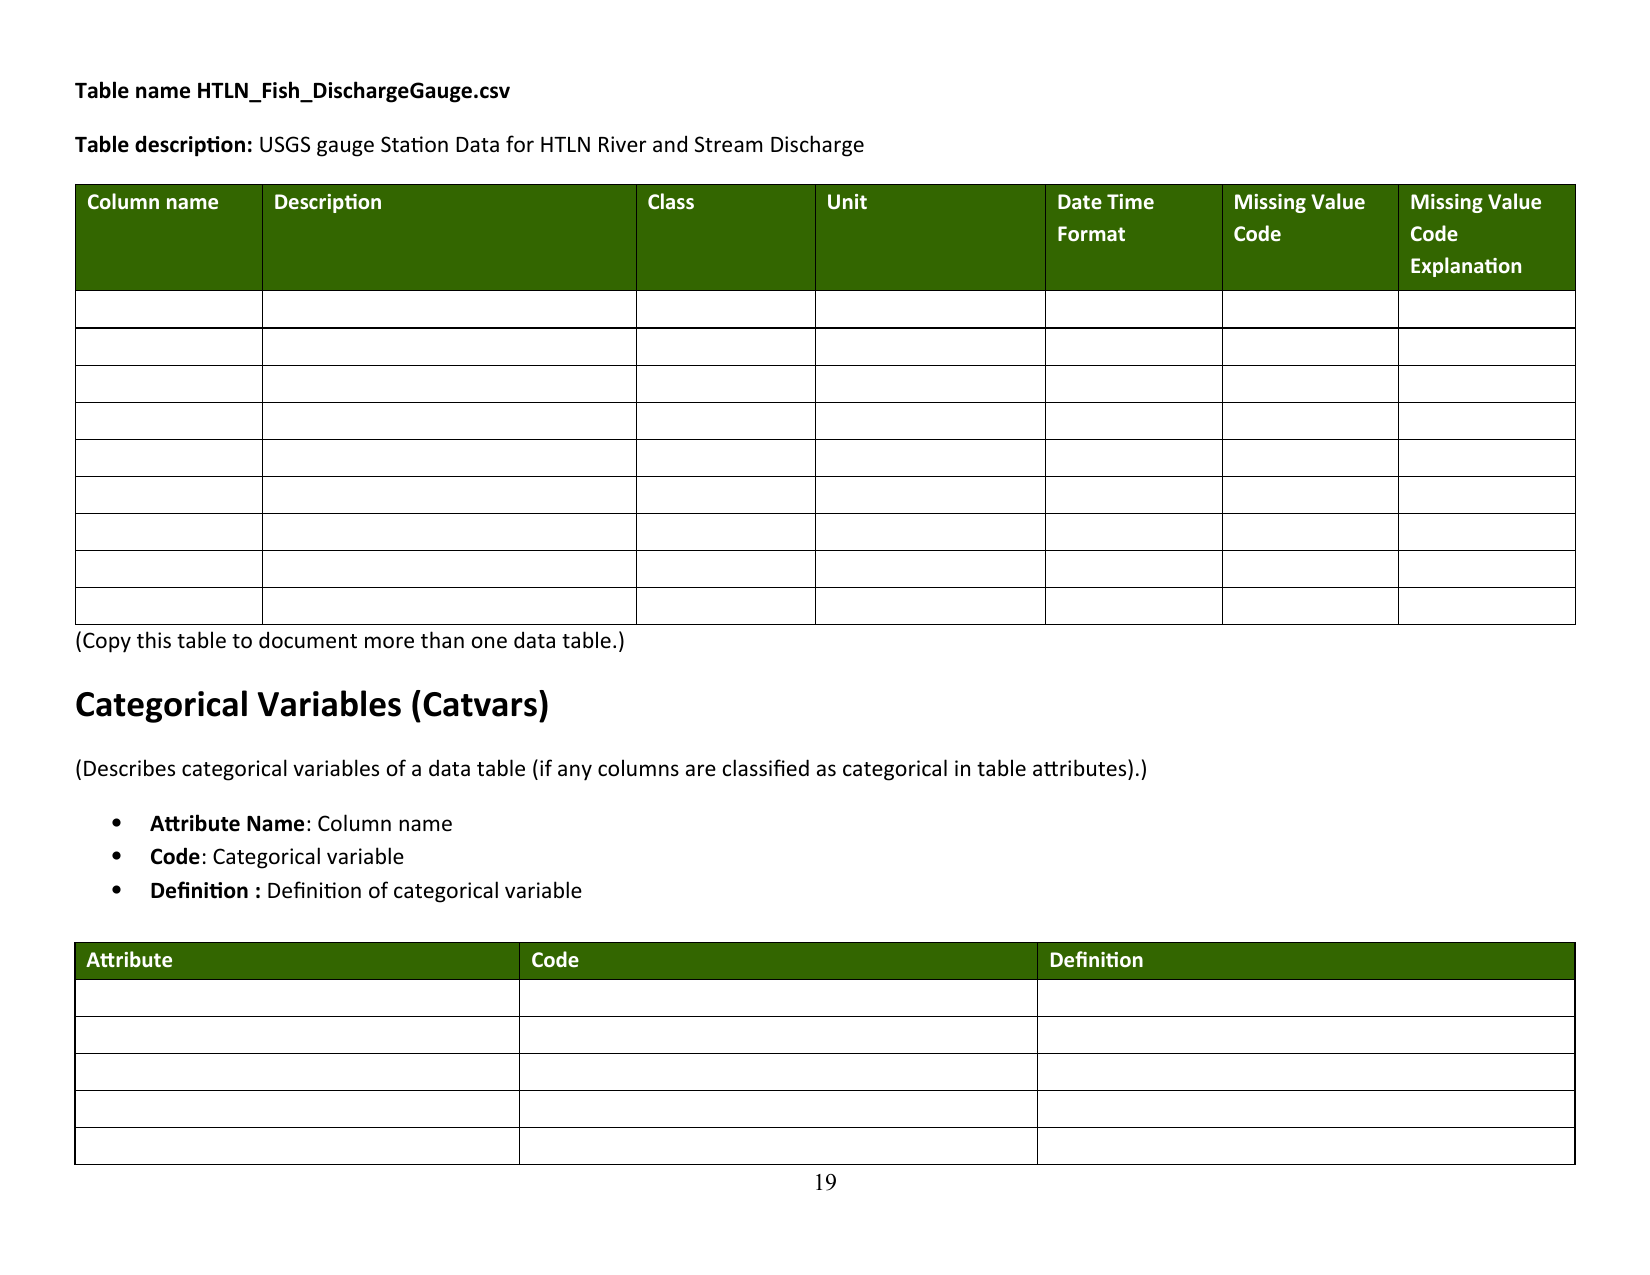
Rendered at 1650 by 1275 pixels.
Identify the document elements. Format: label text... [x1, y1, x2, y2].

table_cell [263, 291, 636, 327]
table_header Unit [816, 185, 1045, 290]
table_cell [1046, 366, 1222, 402]
table_cell [263, 403, 636, 439]
table_cell [637, 329, 815, 364]
table_cell [1046, 551, 1222, 587]
table_cell [1223, 551, 1398, 587]
text Table name HTLN_Fish_DischargeGauge.csv [75, 75, 1575, 104]
table_header Code [520, 943, 1037, 979]
table_cell [1223, 477, 1398, 513]
table_cell [1399, 588, 1575, 624]
table_cell [1046, 329, 1222, 364]
table_cell [816, 366, 1045, 402]
table_cell [637, 514, 815, 550]
table_header Missing Value Code Explanation [1399, 185, 1575, 290]
table_cell [1038, 1128, 1574, 1164]
table_header Attribute [76, 943, 519, 979]
table_header Definition [1038, 943, 1574, 979]
table_cell [1038, 980, 1574, 1016]
text (Copy this table to document more than one data table.) [75, 625, 1575, 654]
table_cell [520, 1017, 1037, 1053]
list Attribute Name: Column name [112, 808, 1575, 837]
table_cell [1038, 1054, 1574, 1090]
table_header Description [263, 185, 636, 290]
table_cell [1399, 514, 1575, 550]
table_cell [1399, 551, 1575, 587]
table_cell [637, 588, 815, 624]
table_cell [263, 588, 636, 624]
table_cell [816, 329, 1045, 364]
table_cell [76, 291, 262, 327]
table_cell [76, 440, 262, 476]
table_cell [520, 1128, 1037, 1164]
table_cell [816, 588, 1045, 624]
table_cell [263, 329, 636, 364]
table_cell [1223, 514, 1398, 550]
subtitle Categorical Variables (Catvars) [75, 679, 1575, 725]
table_cell [816, 440, 1045, 476]
table_cell [76, 980, 519, 1016]
table_cell [76, 477, 262, 513]
table_cell [520, 980, 1037, 1016]
table_cell [816, 551, 1045, 587]
table_cell [1399, 329, 1575, 364]
text Table description: USGS gauge Station Data for HTLN River and Stream Discharge [75, 129, 1575, 159]
table_cell [76, 1017, 519, 1053]
table_cell [1399, 440, 1575, 476]
table_cell [1223, 403, 1398, 439]
table_cell [816, 291, 1045, 327]
table_header Class [637, 185, 815, 290]
table_cell [76, 514, 262, 550]
table_cell [263, 551, 636, 587]
table_header Column name [76, 185, 262, 290]
table_cell [1223, 329, 1398, 364]
table_cell [520, 1054, 1037, 1090]
table_cell [76, 551, 262, 587]
table_cell [76, 1128, 519, 1164]
table_cell [637, 551, 815, 587]
table_cell [76, 1091, 519, 1127]
table_cell [76, 329, 262, 364]
table_cell [1046, 477, 1222, 513]
table_cell [1399, 291, 1575, 327]
text (Describes categorical variables of a data table (if any columns are classified as categorical in table attributes).) [75, 753, 1575, 782]
table_cell [637, 440, 815, 476]
list Definition : Definition of categorical variable [112, 875, 1575, 904]
table_cell [1046, 291, 1222, 327]
table_cell [76, 1054, 519, 1090]
table_cell [637, 291, 815, 327]
table_cell [1038, 1091, 1574, 1127]
table_cell [1038, 1017, 1574, 1053]
table_header Date Time Format [1046, 185, 1222, 290]
table_cell [263, 477, 636, 513]
table_cell [1399, 366, 1575, 402]
table_cell [76, 403, 262, 439]
table_cell [637, 477, 815, 513]
table_cell [816, 403, 1045, 439]
table_cell [263, 366, 636, 402]
table_cell [263, 440, 636, 476]
table_header Missing Value Code [1223, 185, 1398, 290]
table_cell [1046, 588, 1222, 624]
table_cell [1046, 403, 1222, 439]
table_cell [1399, 477, 1575, 513]
table_cell [1223, 440, 1398, 476]
table_cell [637, 403, 815, 439]
table_cell [1046, 514, 1222, 550]
table_cell [1046, 440, 1222, 476]
table_cell [1223, 588, 1398, 624]
list Code: Categorical variable [112, 841, 1575, 871]
table_cell [76, 366, 262, 402]
table_cell [1223, 291, 1398, 327]
table_cell [1399, 403, 1575, 439]
table_cell [76, 588, 262, 624]
table_cell [263, 514, 636, 550]
table_cell [816, 514, 1045, 550]
table_cell [1223, 366, 1398, 402]
table_cell [520, 1091, 1037, 1127]
table_cell [816, 477, 1045, 513]
table_cell [637, 366, 815, 402]
